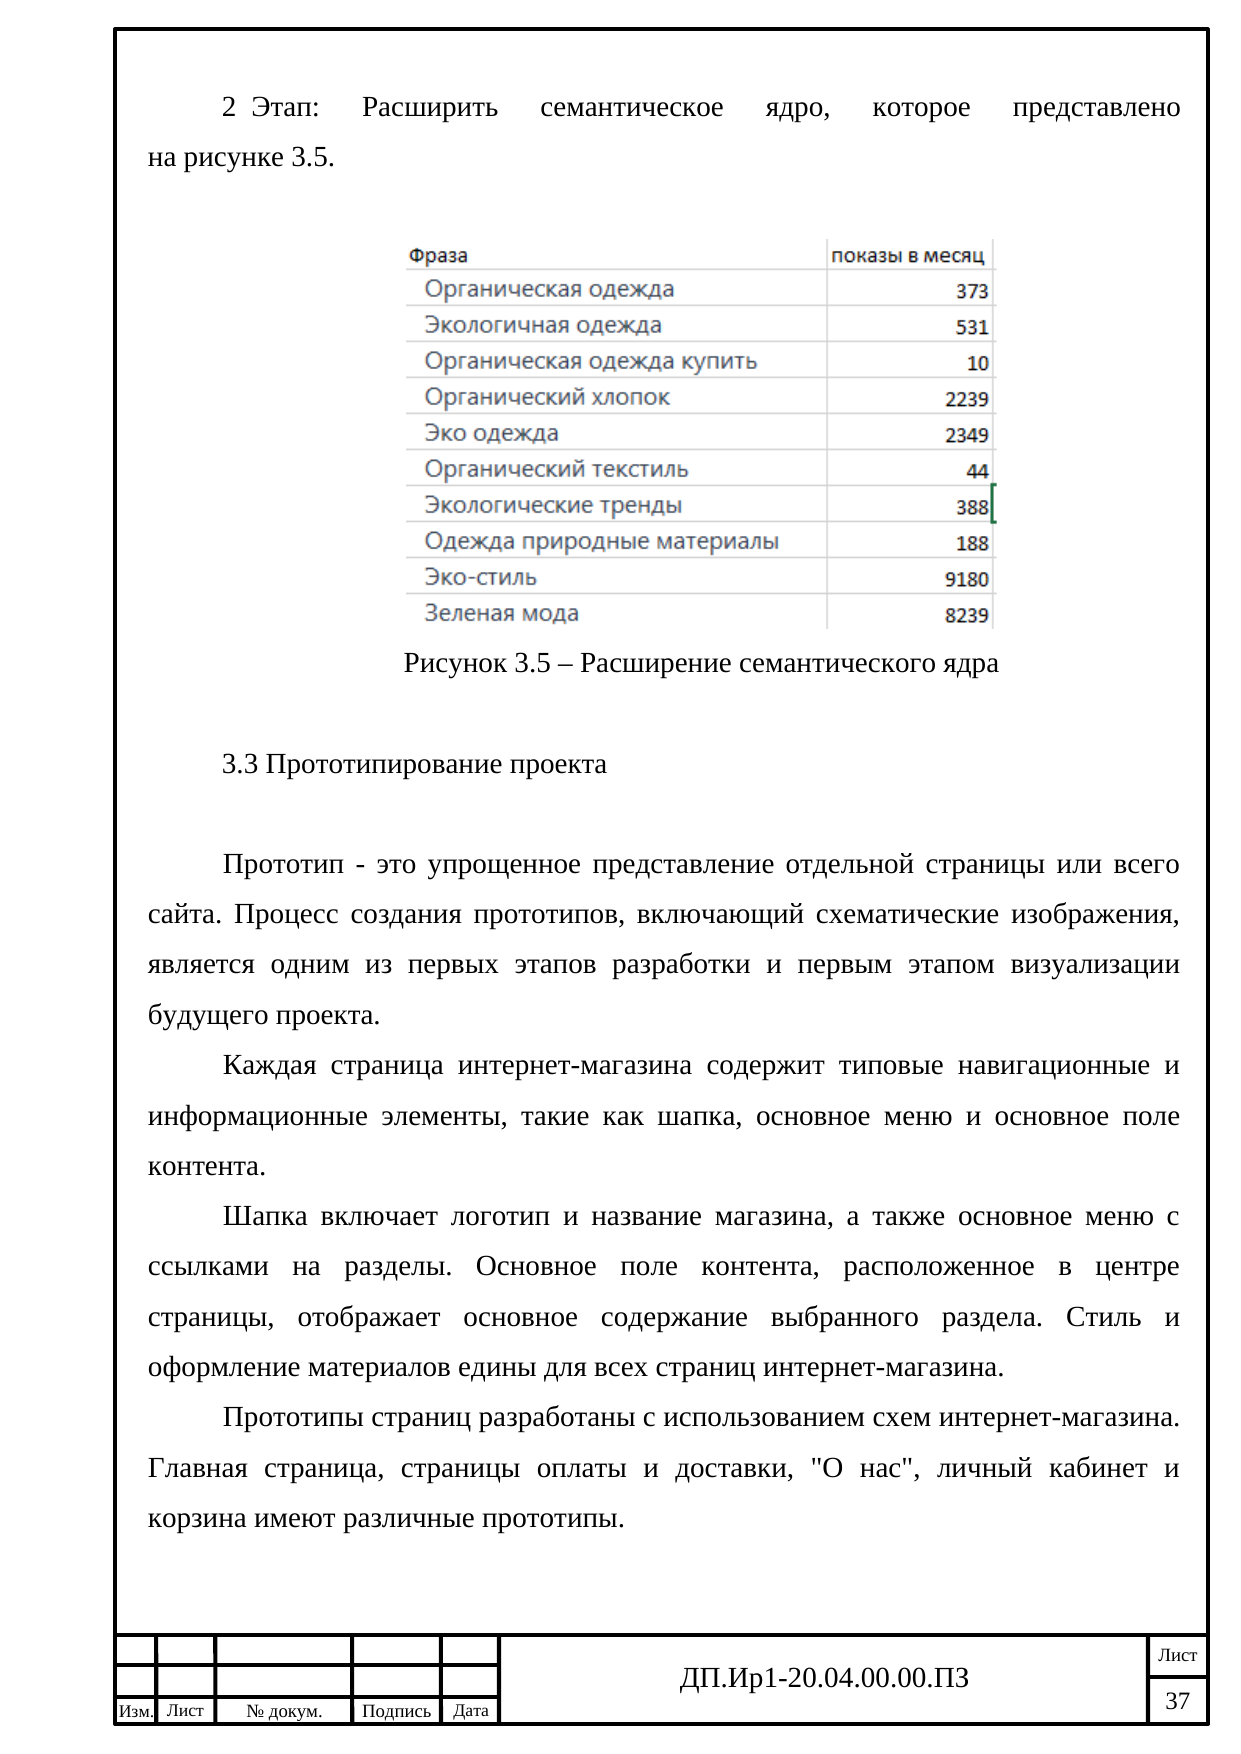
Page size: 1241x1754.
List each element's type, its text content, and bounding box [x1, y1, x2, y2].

text Прототипы страниц разработаны с использованием схем интернет-магазина. Главная страница, страницы оплаты и доставки, "О нас", личный кабинет и корзина имеют различные прототипы. [148, 1399, 1181, 1534]
text Прототип - это упрощенное представление отдельной страницы или всего сайта. Процесс создания прототипов, включающий схематические изображения, является одним из первых этапов разработки и первым этапом визуализации будущего проекта. [148, 846, 1181, 1031]
text Каждая страница интернет-магазина содержит типовые навигационные и информационные элементы, такие как шапка, основное меню и основное поле контента. [148, 1047, 1181, 1181]
text Рисунок 3.5 – Расширение семантического ядра [148, 645, 1181, 679]
list Этап: Расширить семантическое ядро, которое представлено на рисунке 3.5. [148, 89, 1181, 172]
subtitle 3.3 Прототипирование проекта [148, 746, 1181, 779]
picture [406, 239, 997, 629]
text Шапка включает логотип и название магазина, а также основное меню с ссылками на разделы. Основное поле контента, расположенное в центре страницы, отображает основное содержание выбранного раздела. Стиль и оформление материалов едины для всех страниц интернет-магазина. [148, 1198, 1181, 1383]
